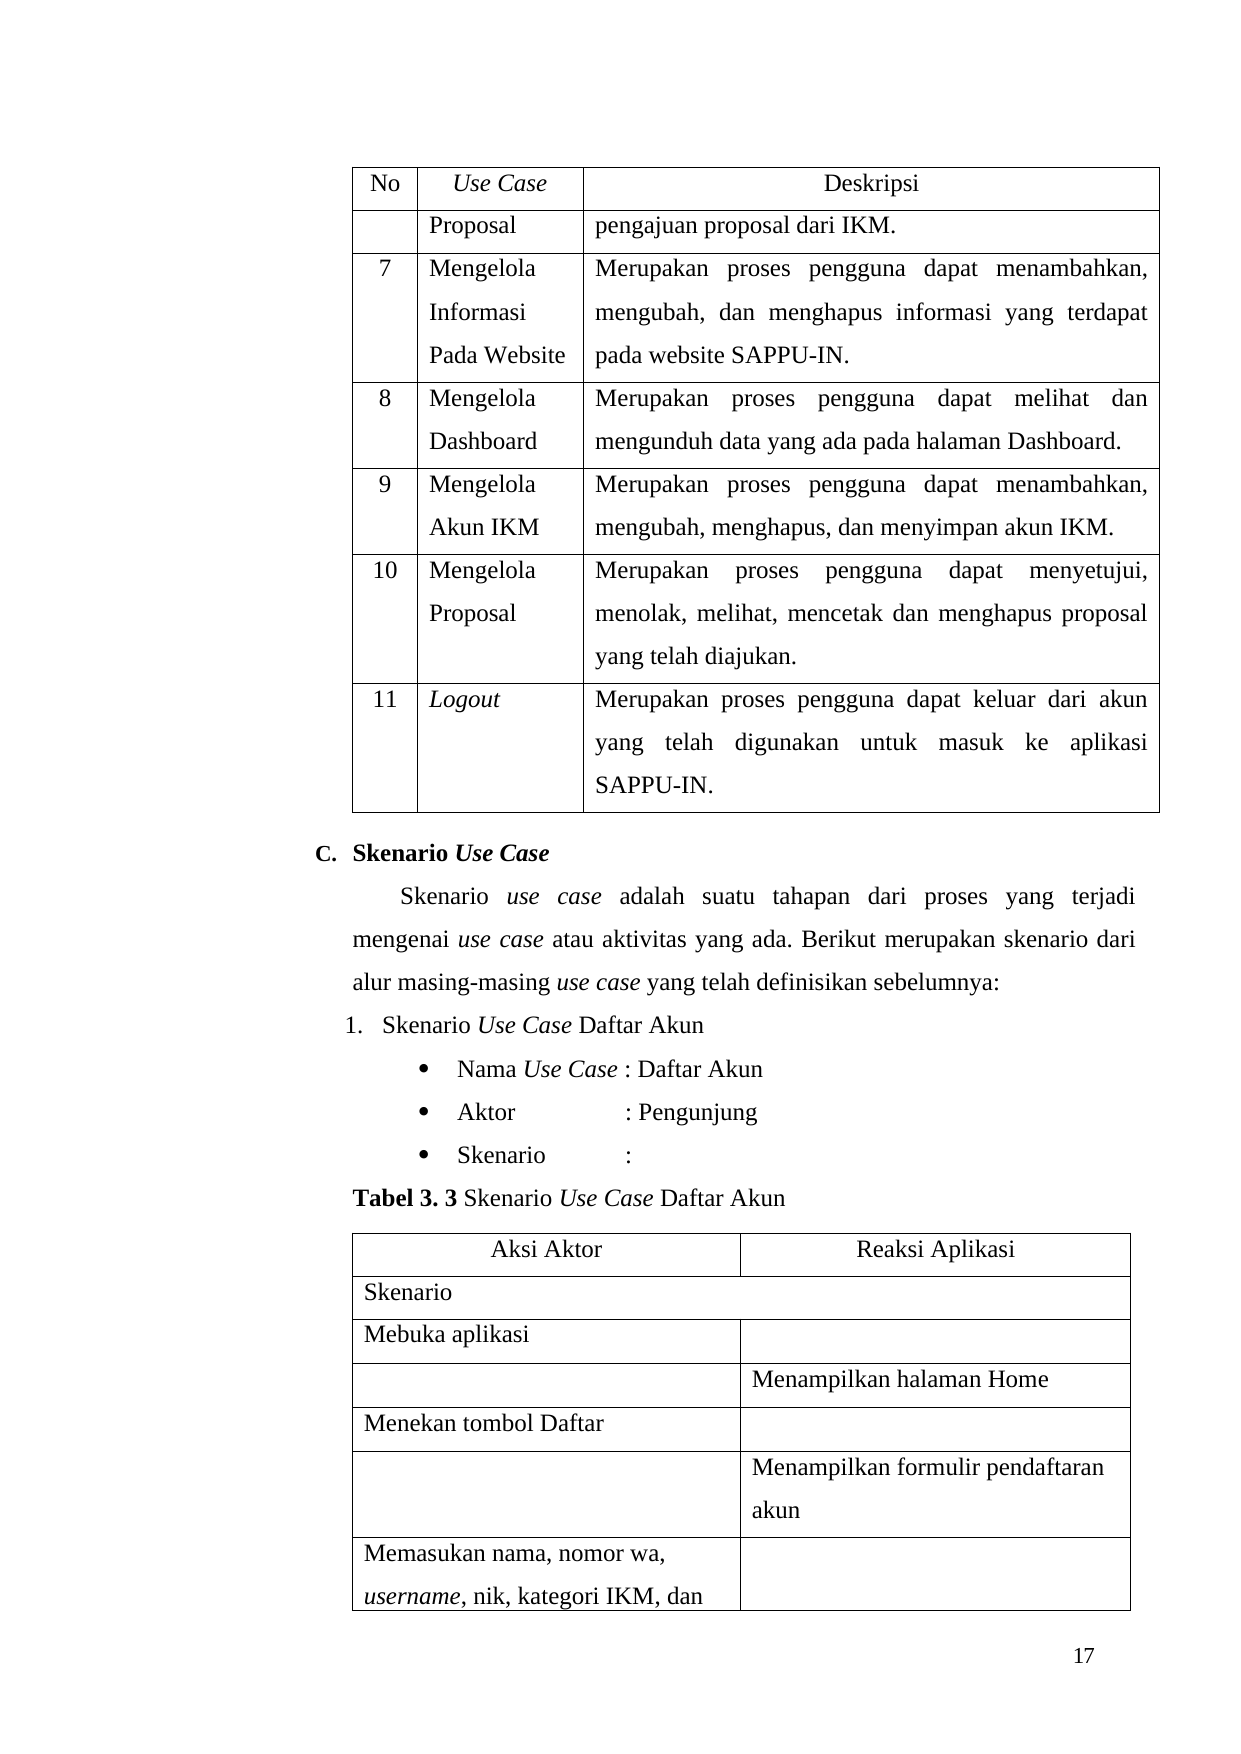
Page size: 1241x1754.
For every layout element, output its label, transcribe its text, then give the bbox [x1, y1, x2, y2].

table_cell 11 [353, 684, 417, 812]
list Aktor : Pengunjung [419, 1097, 1136, 1126]
table_header Reaksi Aplikasi [741, 1234, 1130, 1276]
table_cell Menampilkan formulir pendaftaran akun [741, 1452, 1130, 1537]
table_cell Mengelola Dashboard [418, 383, 583, 468]
table_cell [741, 1408, 1130, 1451]
table_cell Menekan tombol Daftar [353, 1408, 740, 1451]
table_cell [353, 1364, 740, 1407]
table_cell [353, 1538, 740, 1610]
table_cell 6 [353, 211, 417, 252]
table_cell Merupakan proses pengguna dapat menyetujui, menolak, melihat, mencetak dan menghapus proposal yang telah diajukan. [584, 555, 1159, 683]
table_cell 10 [353, 555, 417, 683]
list Skenario use case adalah suatu tahapan dari proses yang terjadi mengenai use case atau aktivitas yang ada. Berikut merupakan skenario dari alur masing-masing use case yang telah definisikan sebelumnya: [352, 881, 1136, 996]
list Nama Use Case : Daftar Akun [419, 1054, 1136, 1082]
table_cell [353, 1452, 740, 1537]
table_cell Logout [418, 684, 583, 812]
table_cell [741, 1538, 1130, 1610]
text Tabel 3. 3 Skenario Use Case Daftar Akun [352, 1183, 1136, 1212]
list Skenario Use Case Daftar Akun [344, 1011, 1136, 1039]
table_header Aksi Aktor [353, 1234, 740, 1276]
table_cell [584, 211, 1159, 252]
table_cell Merupakan proses pengguna dapat menambahkan, mengubah, dan menghapus informasi yang terdapat pada website SAPPU-IN. [584, 254, 1159, 382]
table_cell Mengelola Informasi Pada Website [418, 254, 583, 382]
table_cell [741, 1320, 1130, 1363]
table_cell Menampilkan halaman Home [741, 1364, 1130, 1407]
table_cell Mengelola Proposal [418, 555, 583, 683]
table_cell Mengelola Akun IKM [418, 469, 583, 554]
table_cell Merupakan proses pengguna dapat melihat dan mengunduh data yang ada pada halaman Dashboard. [584, 383, 1159, 468]
table_header No [353, 168, 417, 209]
list Skenario Use Case [315, 838, 1136, 867]
table_cell 7 [353, 254, 417, 382]
table_cell Merupakan proses pengguna dapat keluar dari akun yang telah digunakan untuk masuk ke aplikasi SAPPU-IN. [584, 684, 1159, 812]
table_cell Merupakan proses pengguna dapat menambahkan, mengubah, menghapus, dan menyimpan akun IKM. [584, 469, 1159, 554]
table_cell Mebuka aplikasi [353, 1320, 740, 1363]
table_cell Mengajukan Proposal [418, 211, 583, 252]
list Skenario : [419, 1140, 1136, 1169]
table_cell 8 [353, 383, 417, 468]
table_cell Skenario [353, 1277, 1130, 1318]
table_header Use Case [418, 168, 583, 209]
table_header Deskripsi [584, 168, 1159, 209]
table_cell 9 [353, 469, 417, 554]
